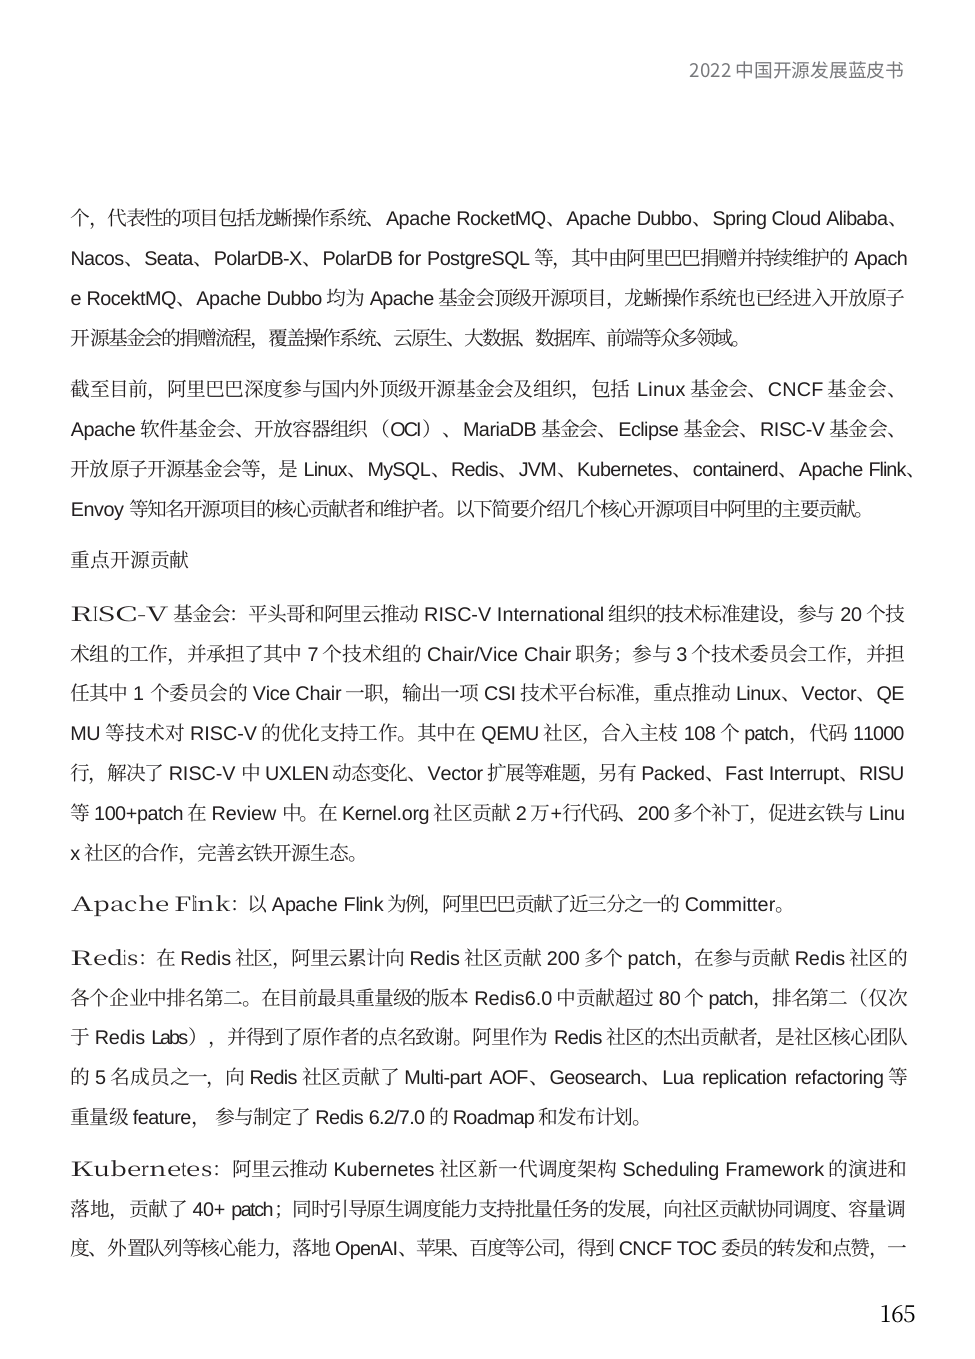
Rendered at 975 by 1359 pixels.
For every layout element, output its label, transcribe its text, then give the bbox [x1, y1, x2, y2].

text RISC-V基金会：平头哥和阿里云推动RISC-V International组织的技术标准建设，参与20个技术组的工作，并承担了其中7个技术组的Chair/Vice Chair职务；参与3个技术委员会工作，并担任其中1 个委员会的Vice Chair一职，输出一项CSI技术平台标准，重点推动Linux、Vector、QEMU等技术对RISC-V的优化支持工作。其中在QEMU社区，合入主枝108个patch，代码11000行，解决了RISC-V 中UXLEN动态变化、Vector扩展等难题，另有Packed、Fast Interrupt、RISU等100+patch在Review 中。在Kernel.org社区贡献2万+行代码、200多个补丁，促进玄铁与Linux社区的合作，完善玄铁开源生态。 [70, 598, 906, 866]
text Apache Flink：以Apache Flink为例，阿里巴巴贡献了近三分之一的Committer。 [71, 889, 950, 917]
text 个，代表性的项目包括龙蜥操作系统、Apache RocketMQ、Apache Dubbo、Spring Cloud Alibaba、Nacos、Seata、PolarDB-X、PolarDB for PostgreSQL等，其中由阿里巴巴捐赠并持续维护的Apache RocektMQ、Apache Dubbo均为Apache基金会顶级开源项目，龙蜥操作系统也已经进入开放原子开源基金会的捐赠流程，覆盖操作系统、云原生、大数据、数据库、前端等众多领域。 [70, 203, 908, 351]
text Redis：在Redis社区，阿里云累计向Redis社区贡献200多个patch，在参与贡献Redis社区的各个企业中排名第二。在目前最具重量级的版本Redis6.0中贡献超过80个patch，排名第二（仅次于Redis Labs），并得到了原作者的点名致谢。阿里作为Redis社区的杰出贡献者，是社区核心团队的5名成员之一，向Redis社区贡献了Multi-part AOF、Geosearch、Lua replication refactoring等重量级feature， 参与制定了Redis 6.2/7.0的Roadmap和发布计划。 [70, 942, 909, 1130]
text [70, 1153, 908, 1261]
text 重点开源贡献 [71, 545, 950, 573]
text 截至目前，阿里巴巴深度参与国内外顶级开源基金会及组织，包括Linux基金会、CNCF基金会、Apache软件基金会、开放容器组织（OCI）、MariaDB基金会、Eclipse基金会、RISC-V基金会、开放原子开源基金会等，是Linux、MySQL、Redis、JVM、Kubernetes、containerd、Apache Flink、Envoy 等知名开源项目的核心贡献者和维护者。以下简要介绍几个核心开源项目中阿里的主要贡献。 [71, 374, 908, 522]
